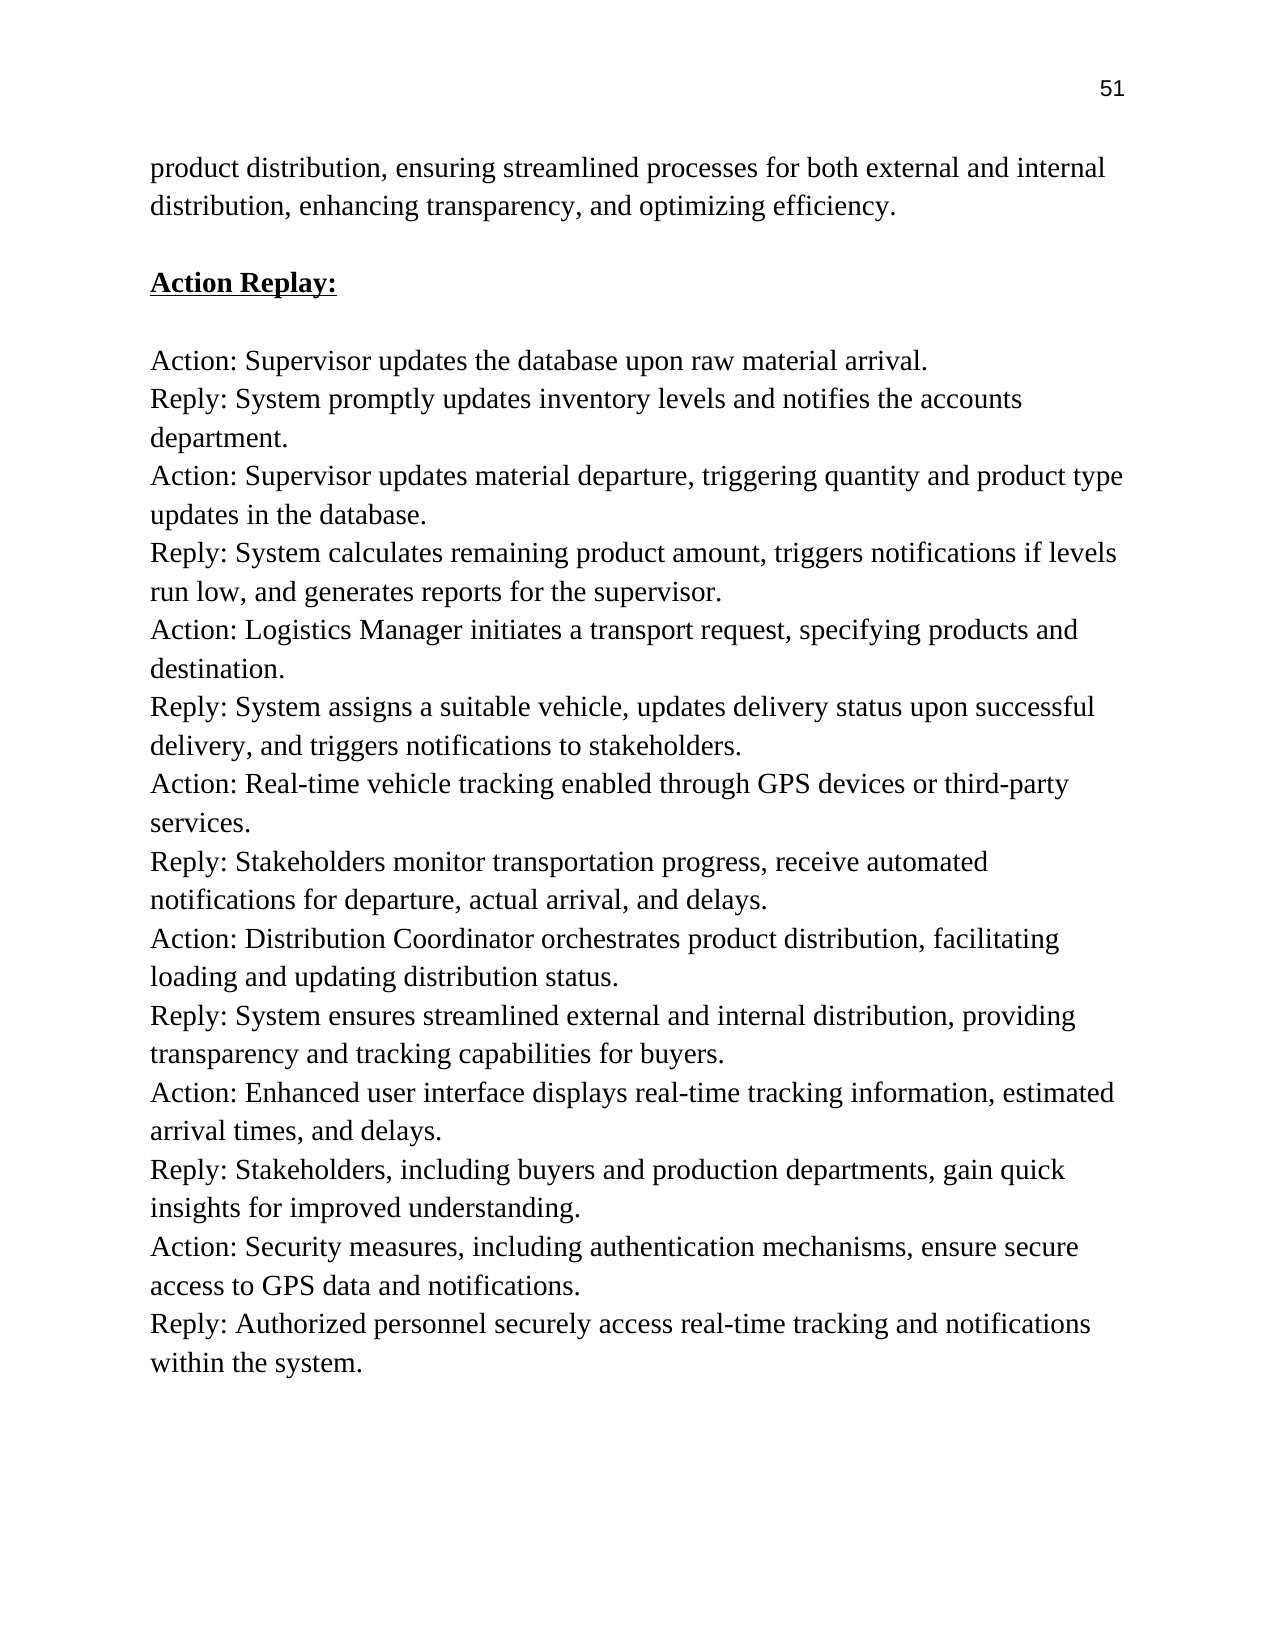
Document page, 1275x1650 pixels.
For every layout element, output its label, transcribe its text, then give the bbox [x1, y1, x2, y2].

text Reply: Stakeholders, including buyers and production departments, gain quick insights for improved understanding. [150, 1152, 1125, 1224]
text Reply: Stakeholders monitor transportation progress, receive automated notifications for departure, actual arrival, and delays. [150, 844, 1125, 916]
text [150, 150, 1125, 222]
text Reply: System ensures streamlined external and internal distribution, providing transparency and tracking capabilities for buyers. [150, 998, 1125, 1070]
text Action: Supervisor updates the database upon raw material arrival. [150, 343, 1125, 376]
text Reply: System promptly updates inventory levels and notifies the accounts department. [150, 381, 1125, 453]
text Reply: Authorized personnel securely access real-time tracking and notifications within the system. [150, 1306, 1125, 1378]
text Action: Real-time vehicle tracking enabled through GPS devices or third-party services. [150, 767, 1125, 839]
text Reply: System calculates remaining product amount, triggers notifications if levels run low, and generates reports for the supervisor. [150, 535, 1125, 607]
text Action Replay: [150, 266, 1125, 299]
text Action: Distribution Coordinator orchestrates product distribution, facilitating loading and updating distribution status. [150, 921, 1125, 993]
text Action: Security measures, including authentication mechanisms, ensure secure access to GPS data and notifications. [150, 1229, 1125, 1301]
text Action: Supervisor updates material departure, triggering quantity and product type updates in the database. [150, 458, 1125, 530]
text Action: Logistics Manager initiates a transport request, specifying products and destination. [150, 612, 1125, 684]
text Action: Enhanced user interface displays real-time tracking information, estimated arrival times, and delays. [150, 1075, 1125, 1147]
text Reply: System assigns a suitable vehicle, updates delivery status upon successful delivery, and triggers notifications to stakeholders. [150, 689, 1125, 762]
